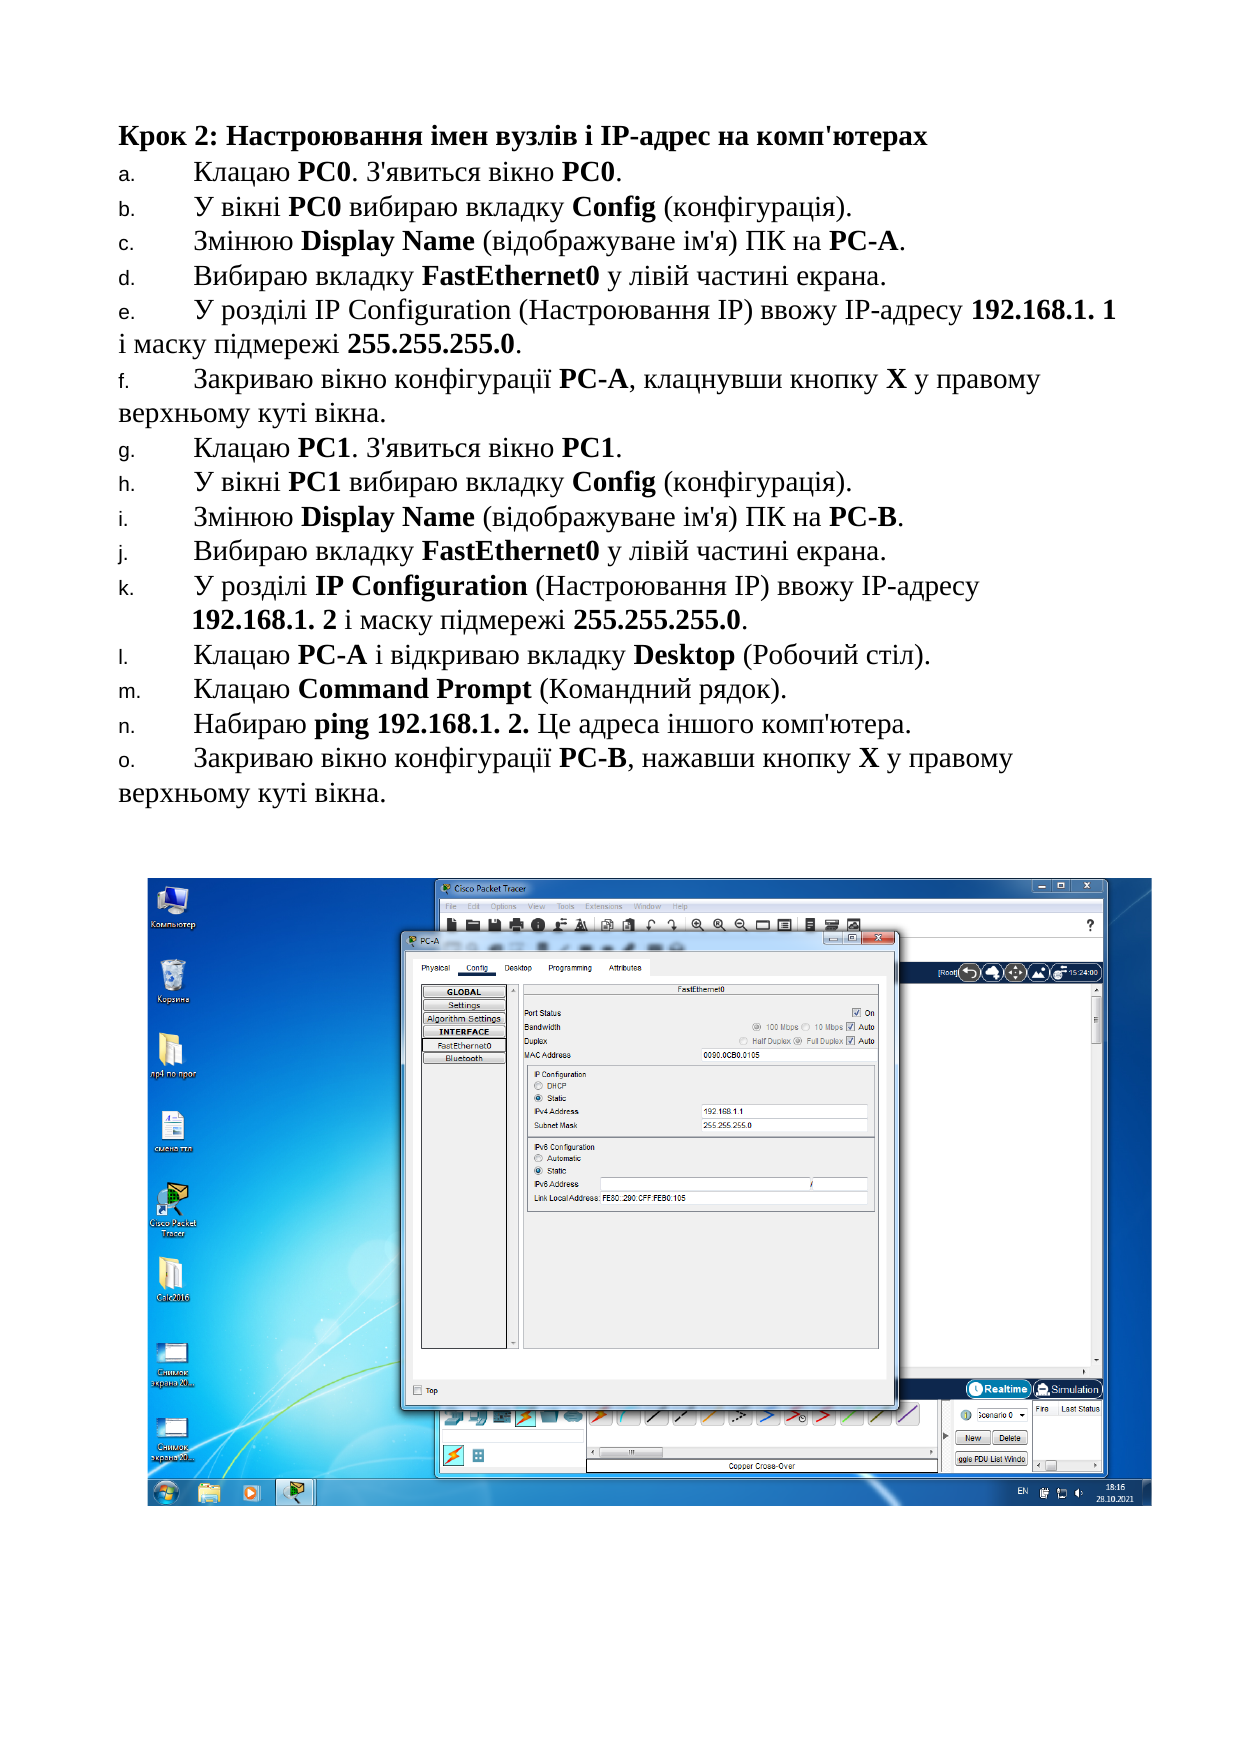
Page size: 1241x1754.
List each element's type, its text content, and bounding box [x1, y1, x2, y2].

picture [160, 1382, 177, 1386]
picture [174, 1296, 188, 1300]
list Закриваю вікно конфігурації PC-A, клацнувши кнопку X у правому верхньому куті вікна. [118, 361, 1122, 429]
list Клацаю PC-A і відкриваю вкладку Desktop (Робочий стіл). [118, 637, 1122, 671]
picture [157, 1344, 187, 1362]
list У вікні PC0 вибираю вкладку Config (конфігурація). [118, 189, 1122, 222]
list Вибираю вкладку FastEthernet0 у лівій частині екрана. [118, 258, 1122, 291]
text 192.168.1. 2 і маску підмережі 255.255.255.0. [118, 602, 1122, 636]
picture [157, 1419, 187, 1436]
list У розділі IP Configuration (Настроювання IP) ввожу IP-адресу [118, 568, 1122, 602]
list У вікні PC1 вибираю вкладку Config (конфігурація). [118, 464, 1122, 498]
list Змінюю Display Name (відображуване ім'я) ПК на PC-B. [118, 499, 1122, 533]
list Клацаю PC1. З'явиться вікно PC1. [118, 430, 1122, 464]
list Змінюю Display Name (відображуване ім'я) ПК на PC-A. [118, 223, 1122, 257]
list Вибираю вкладку FastEthernet0 у лівій частині екрана. [118, 533, 1122, 567]
list Клацаю Command Prompt (Командний рядок). [118, 671, 1122, 705]
list Клацаю PC0. З'явиться вікно PC0. [118, 154, 1122, 188]
list У розділі IP Configuration (Настроювання IP) ввожу IP-адресу 192.168.1. 1 і маску підмережі 255.255.255.0. [118, 292, 1122, 360]
picture [147, 878, 1152, 1506]
picture [160, 1257, 185, 1288]
subtitle Крок 2: Настроювання імен вузлів і IP-адрес на комп'ютерах [118, 118, 1122, 152]
list Закриваю вікно конфігурації PC-B, нажавши кнопку X у правому верхньому куті вікна. [118, 740, 1122, 808]
list Набираю ping 192.168.1. 2. Це адреса іншого комп'ютера. [118, 706, 1122, 739]
